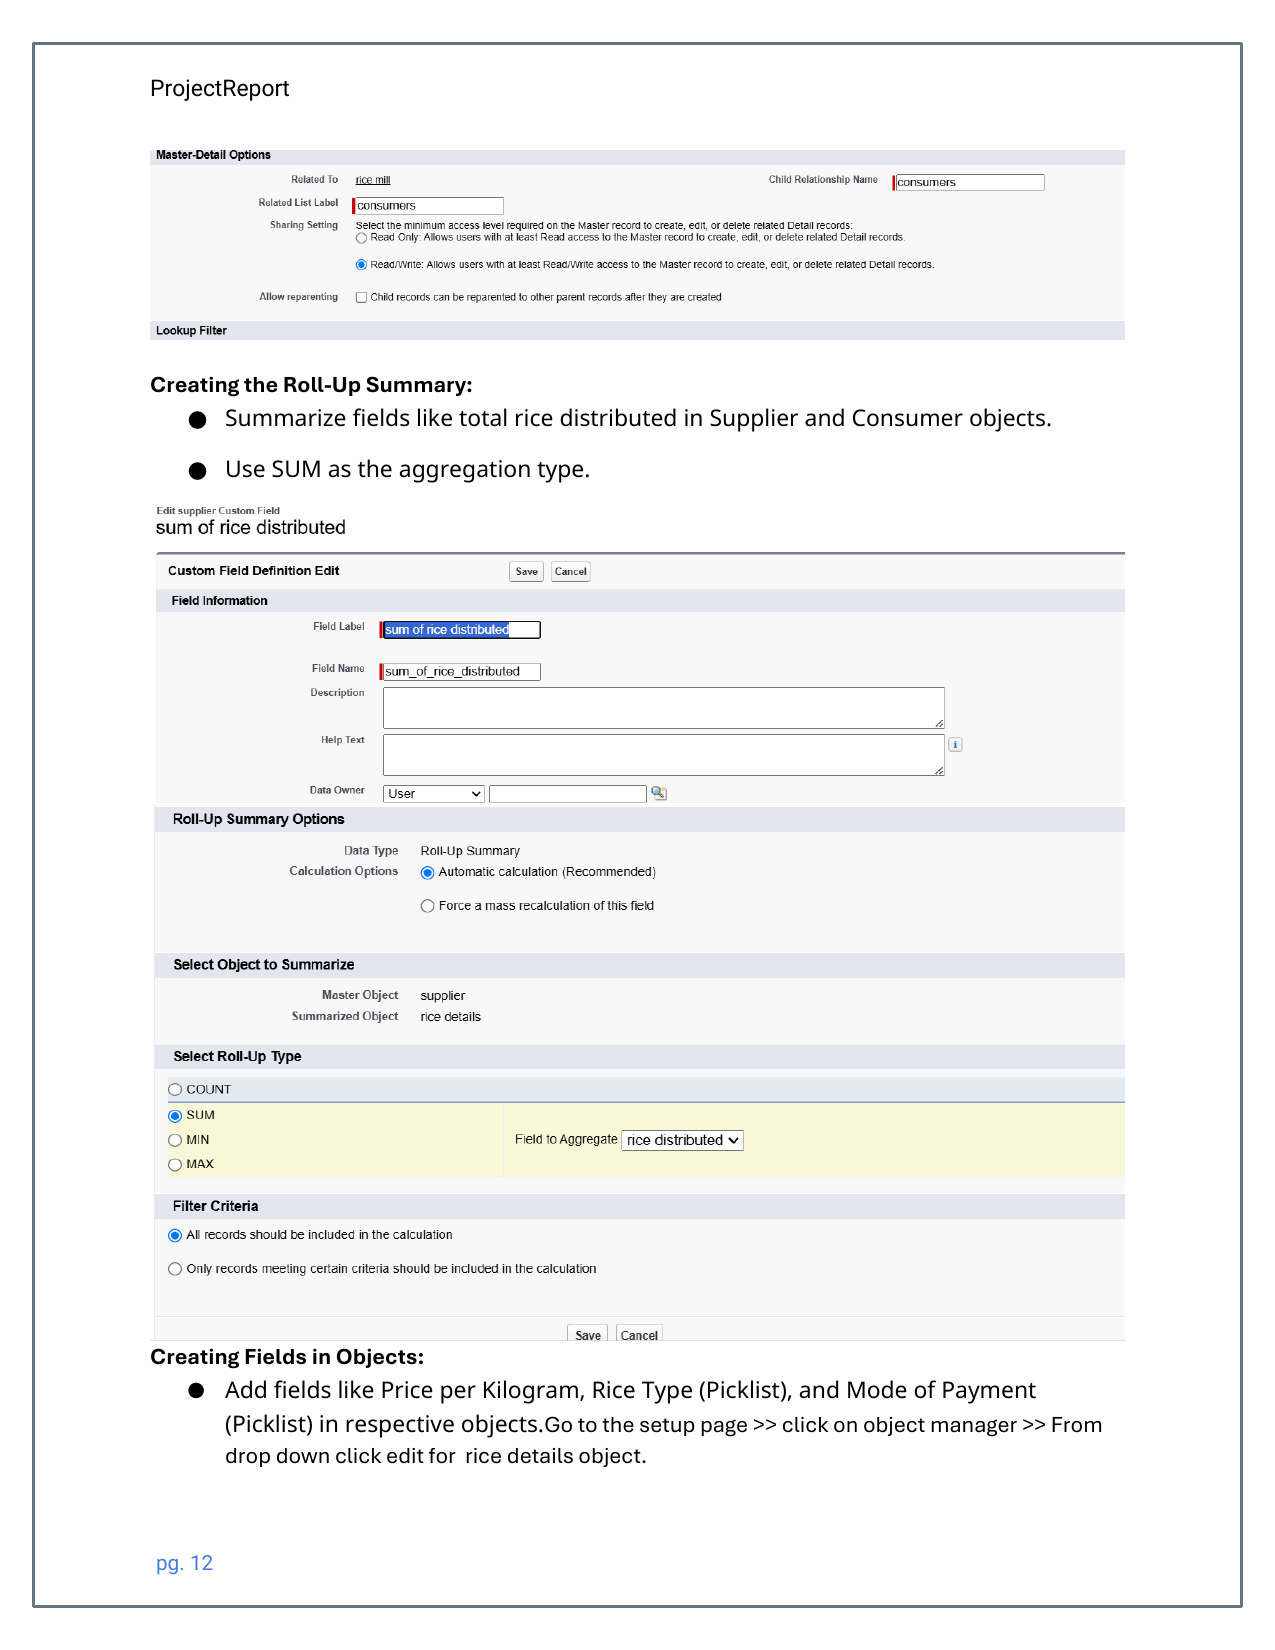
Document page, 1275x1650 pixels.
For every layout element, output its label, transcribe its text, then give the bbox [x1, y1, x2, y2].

list Add fields like Price per Kilogram, Rice Type (Picklist), and Mode of Payment (Picklist) in respective objects.Go to the setup page >> click on object manager >> From drop down click edit for rice details object. [187, 1373, 1125, 1470]
picture [150, 150, 1125, 340]
text Creating the Roll-Up Summary: [150, 371, 1125, 399]
picture [150, 504, 1125, 803]
picture [150, 805, 1125, 1341]
text Creating Fields in Objects: [150, 1343, 1125, 1371]
list Use SUM as the aggregation type. [187, 453, 1125, 484]
list Summarize fields like total rice distributed in Supplier and Consumer objects. [187, 402, 1125, 433]
